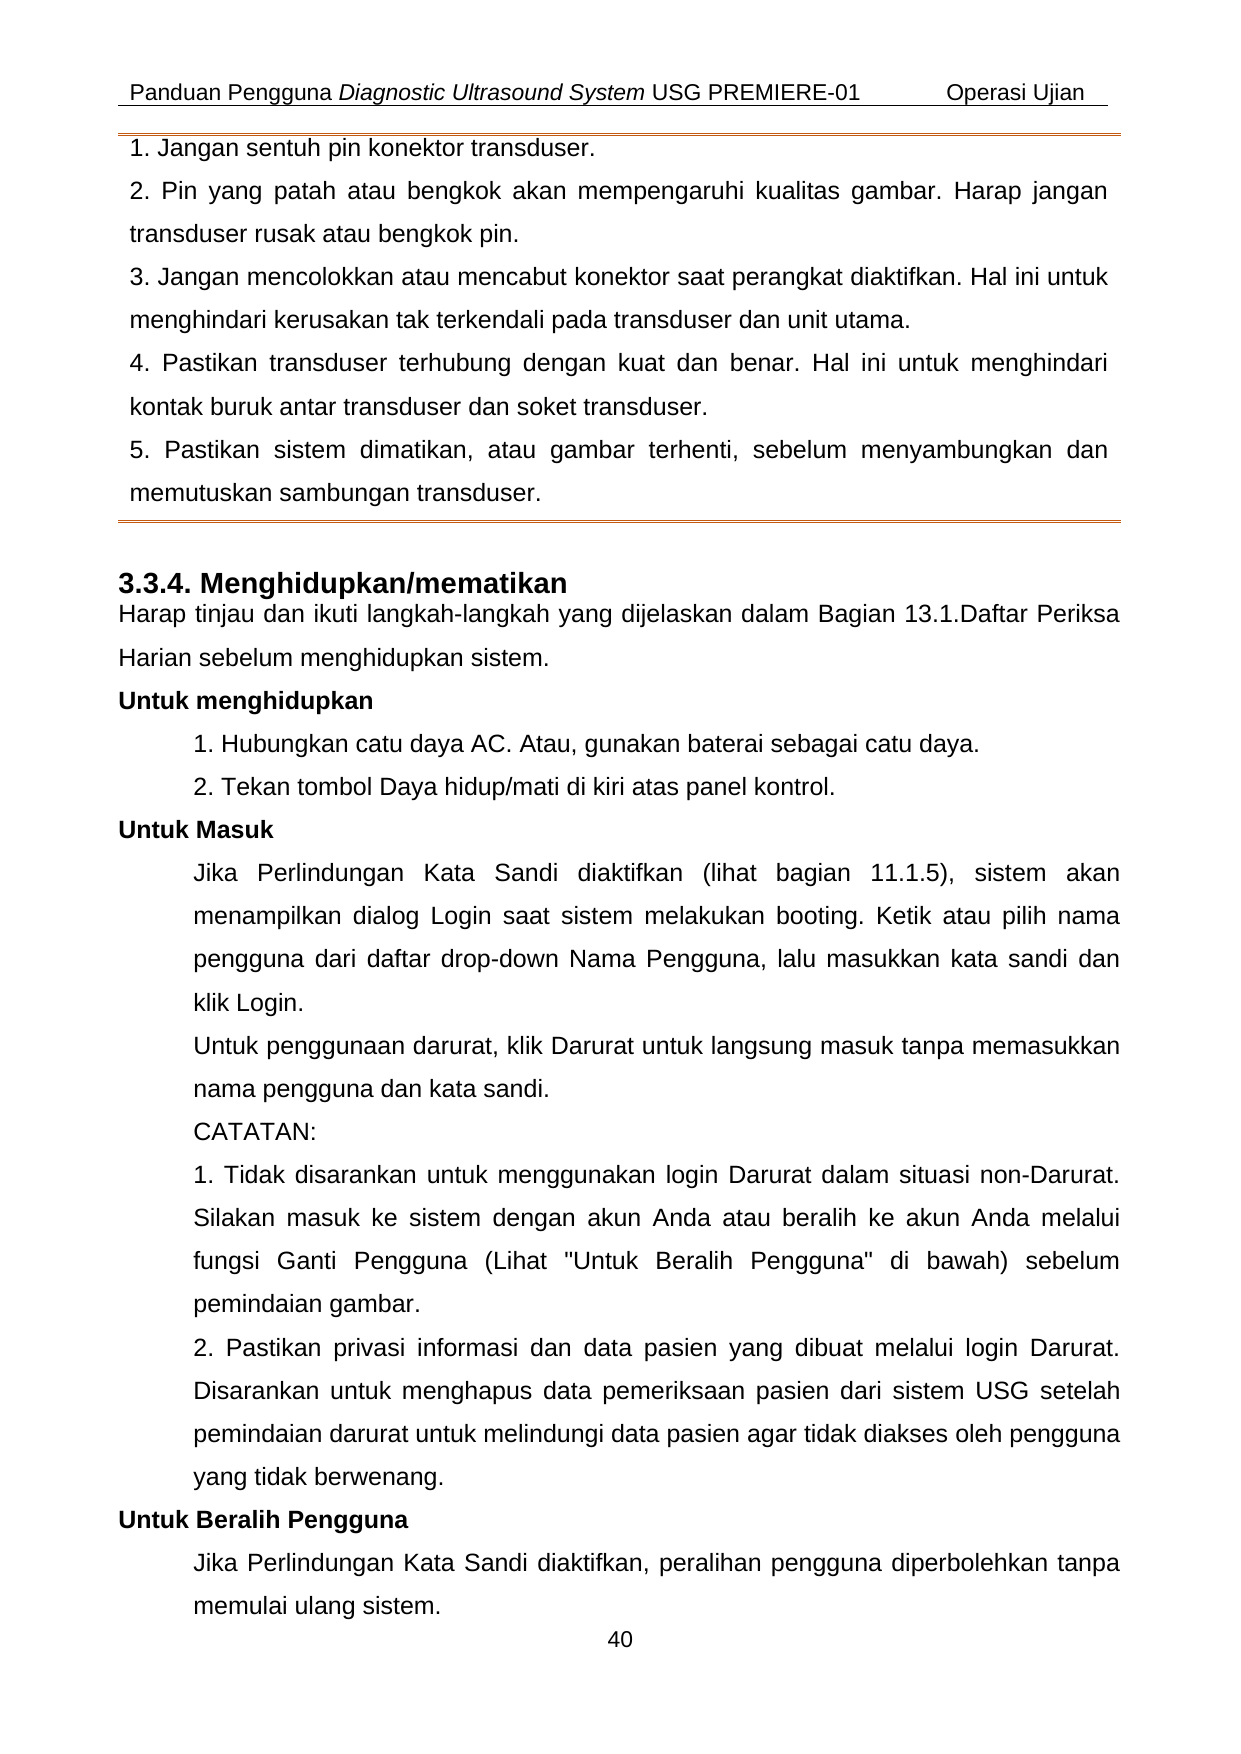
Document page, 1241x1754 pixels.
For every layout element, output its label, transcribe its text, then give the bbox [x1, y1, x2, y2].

text 1. Tidak disarankan untuk menggunakan login Darurat dalam situasi non-Darurat. Silakan masuk ke sistem dengan akun Anda atau beralih ke akun Anda melalui fungsi Ganti Pengguna (Lihat "Untuk Beralih Pengguna" di bawah) sebelum pemindaian gambar. [193, 1160, 1122, 1318]
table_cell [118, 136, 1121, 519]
text Untuk penggunaan darurat, klik Darurat untuk langsung masuk tanpa memasukkan nama pengguna dan kata sandi. [193, 1031, 1122, 1102]
text Jika Perlindungan Kata Sandi diaktifkan, peralihan pengguna diperbolehkan tanpa memulai ulang sistem. [193, 1548, 1122, 1620]
text 2. Tekan tombol Daya hidup/mati di kiri atas panel kontrol. [193, 772, 1122, 801]
text CATATAN: [193, 1117, 1122, 1146]
text 1. Hubungkan catu daya AC. Atau, gunakan baterai sebagai catu daya. [193, 729, 1122, 757]
text Untuk Masuk [118, 815, 1122, 844]
text Jika Perlindungan Kata Sandi diaktifkan (lihat bagian 11.1.5), sistem akan menampilkan dialog Login saat sistem melakukan booting. Ketik atau pilih nama pengguna dari daftar drop-down Nama Pengguna, lalu masukkan kata sandi dan klik Login. [193, 858, 1122, 1016]
text Untuk Beralih Pengguna [118, 1505, 1122, 1534]
text 2. Pastikan privasi informasi dan data pasien yang dibuat melalui login Darurat. Disarankan untuk menghapus data pemeriksaan pasien dari sistem USG setelah pemindaian darurat untuk melindungi data pasien agar tidak diakses oleh pengguna yang tidak berwenang. [193, 1332, 1122, 1491]
text Untuk menghidupkan [118, 686, 1122, 714]
text Harap tinjau dan ikuti langkah-langkah yang dijelaskan dalam Bagian 13.1.Daftar Periksa Harian sebelum menghidupkan sistem. [118, 599, 1122, 671]
subtitle 3.3.4. Menghidupkan/mematikan [118, 566, 1112, 599]
